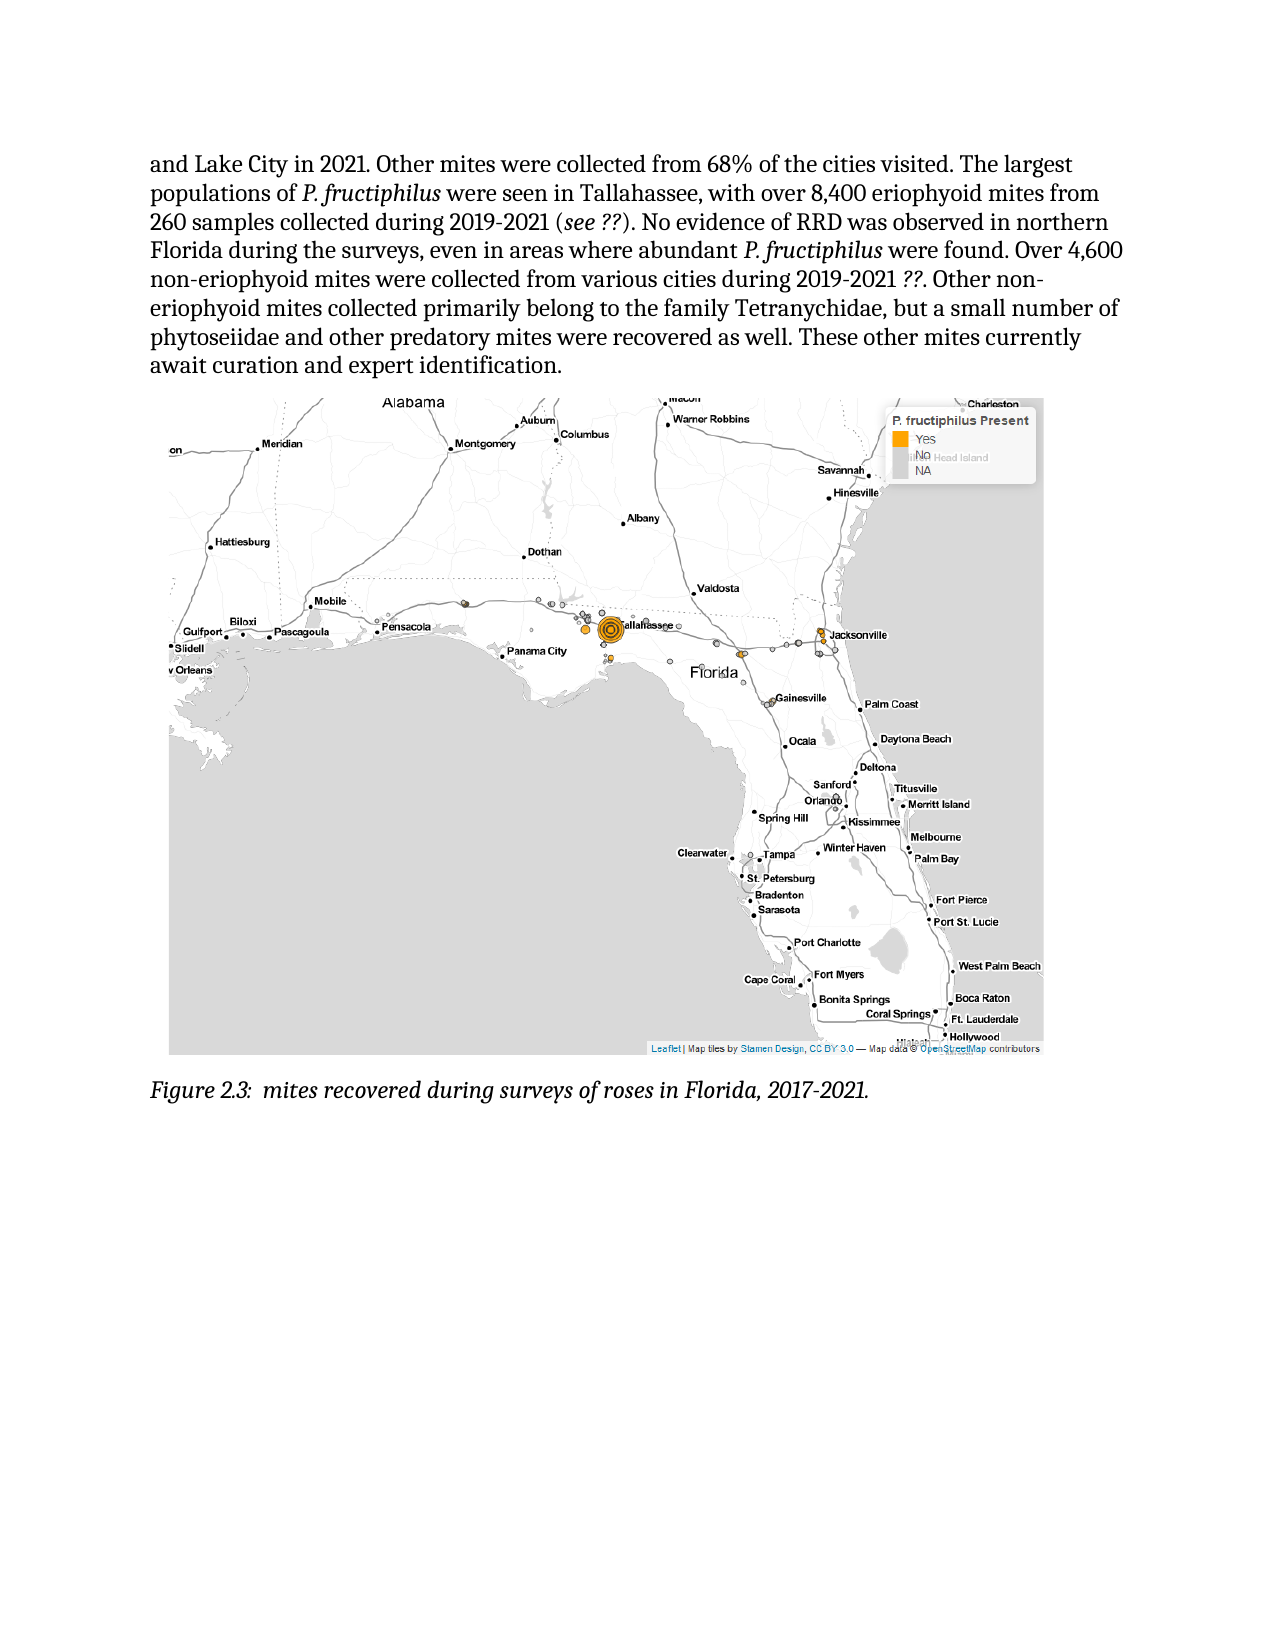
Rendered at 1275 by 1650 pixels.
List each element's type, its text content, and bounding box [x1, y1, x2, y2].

text Figure 2.3: mites recovered during surveys of roses in Florida, 2017-2021. [150, 1076, 1125, 1104]
picture [168, 398, 1044, 1055]
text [150, 150, 1125, 380]
